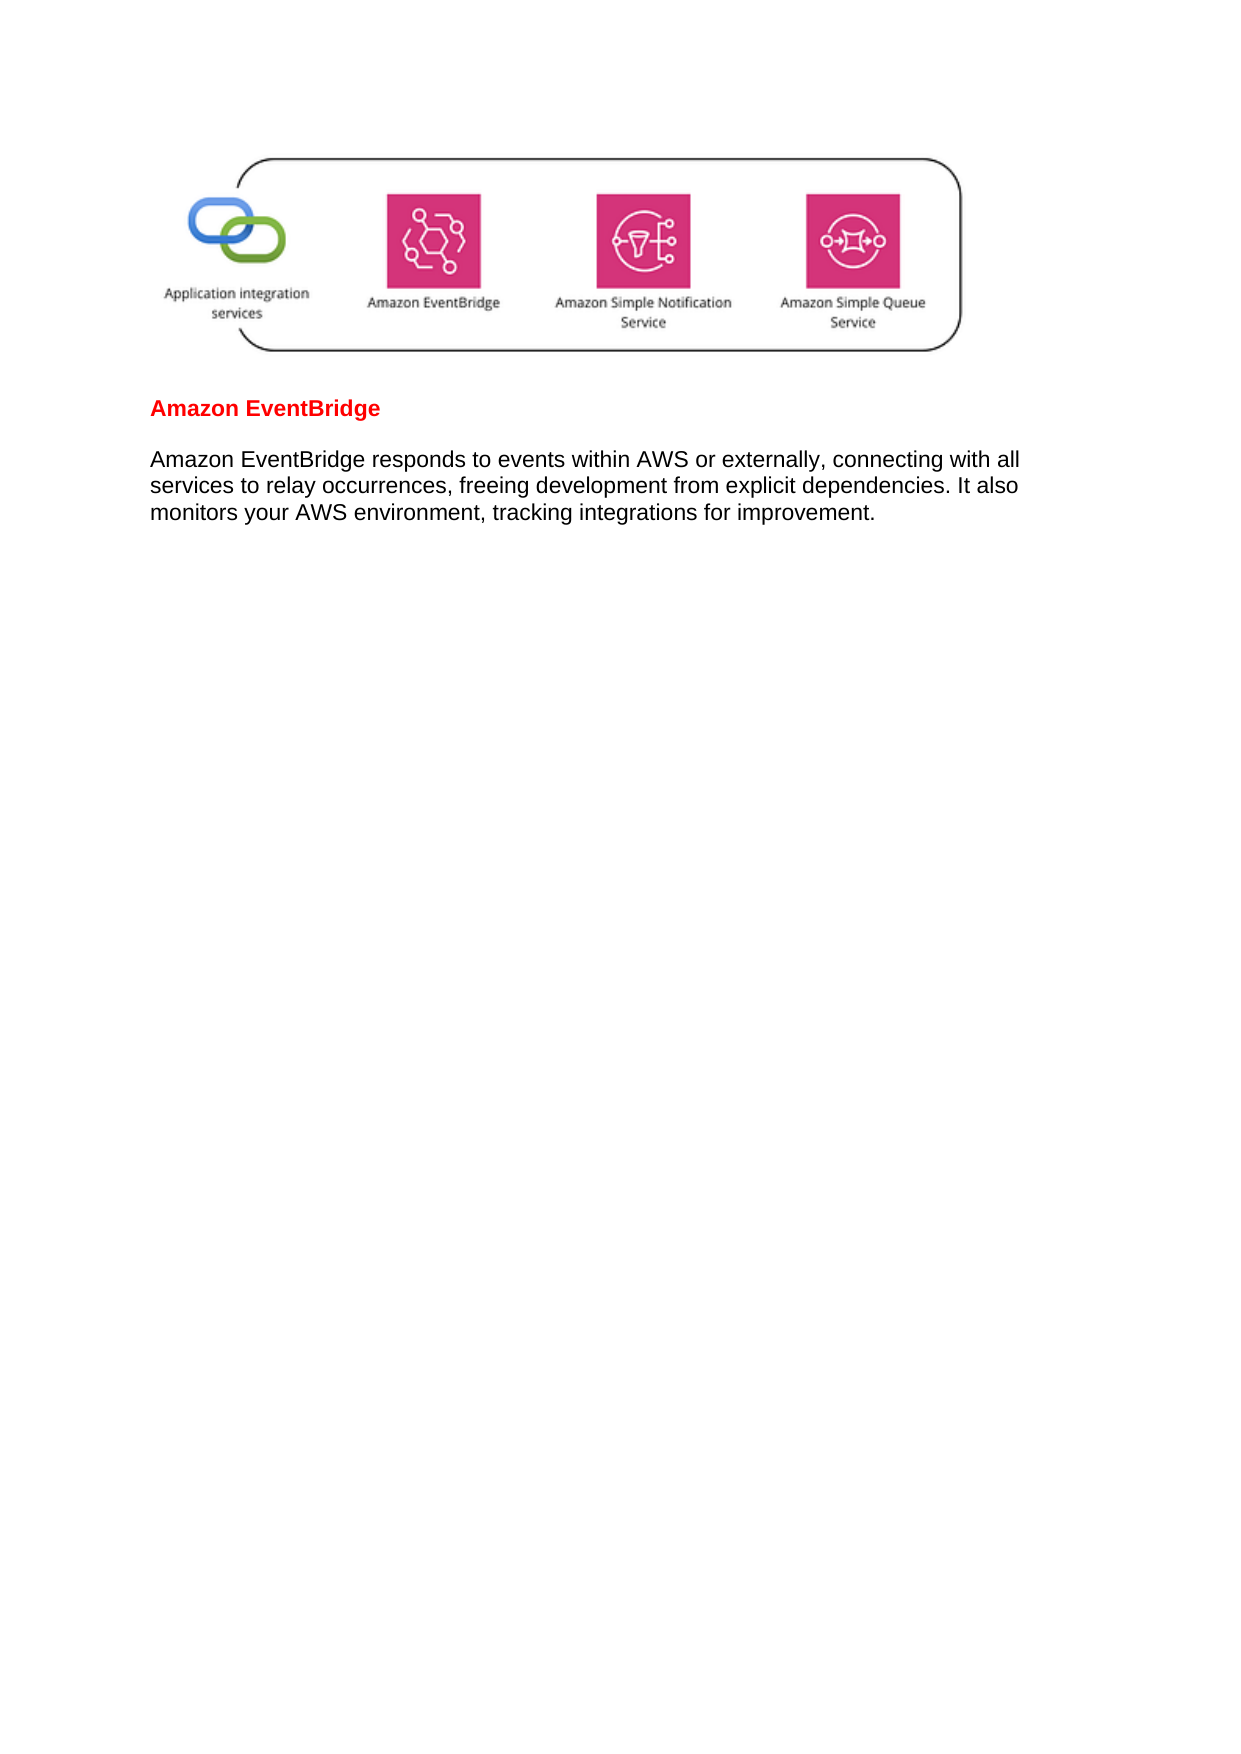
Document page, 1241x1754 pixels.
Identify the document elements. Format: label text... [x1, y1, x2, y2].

picture [150, 150, 983, 366]
text Amazon EventBridge [150, 394, 1090, 421]
text Amazon EventBridge responds to events within AWS or externally, connecting with all services to relay occurrences, freeing development from explicit dependencies. It also monitors your AWS environment, tracking integrations for improvement. [150, 446, 1090, 525]
